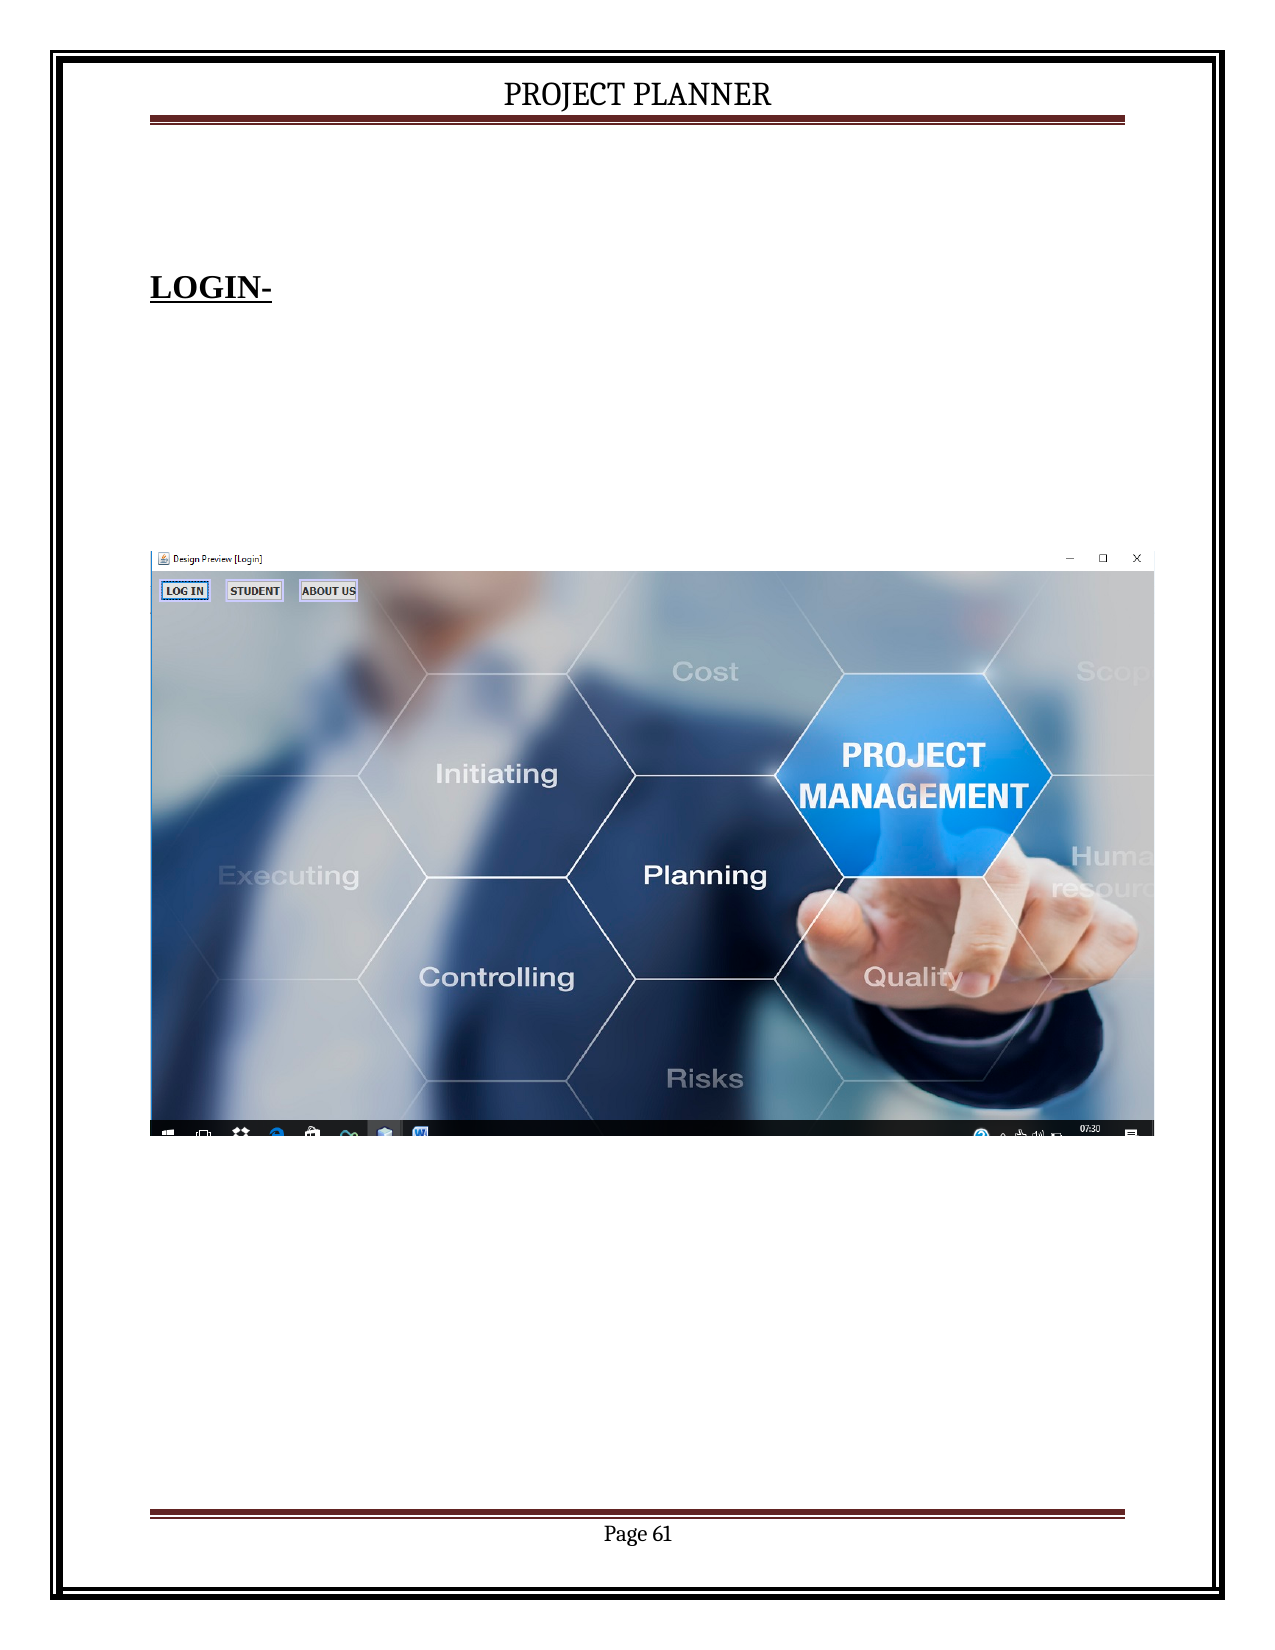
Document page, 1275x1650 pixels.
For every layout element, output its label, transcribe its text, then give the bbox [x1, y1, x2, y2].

text LOGIN- [150, 268, 1125, 306]
picture [150, 551, 1155, 1136]
